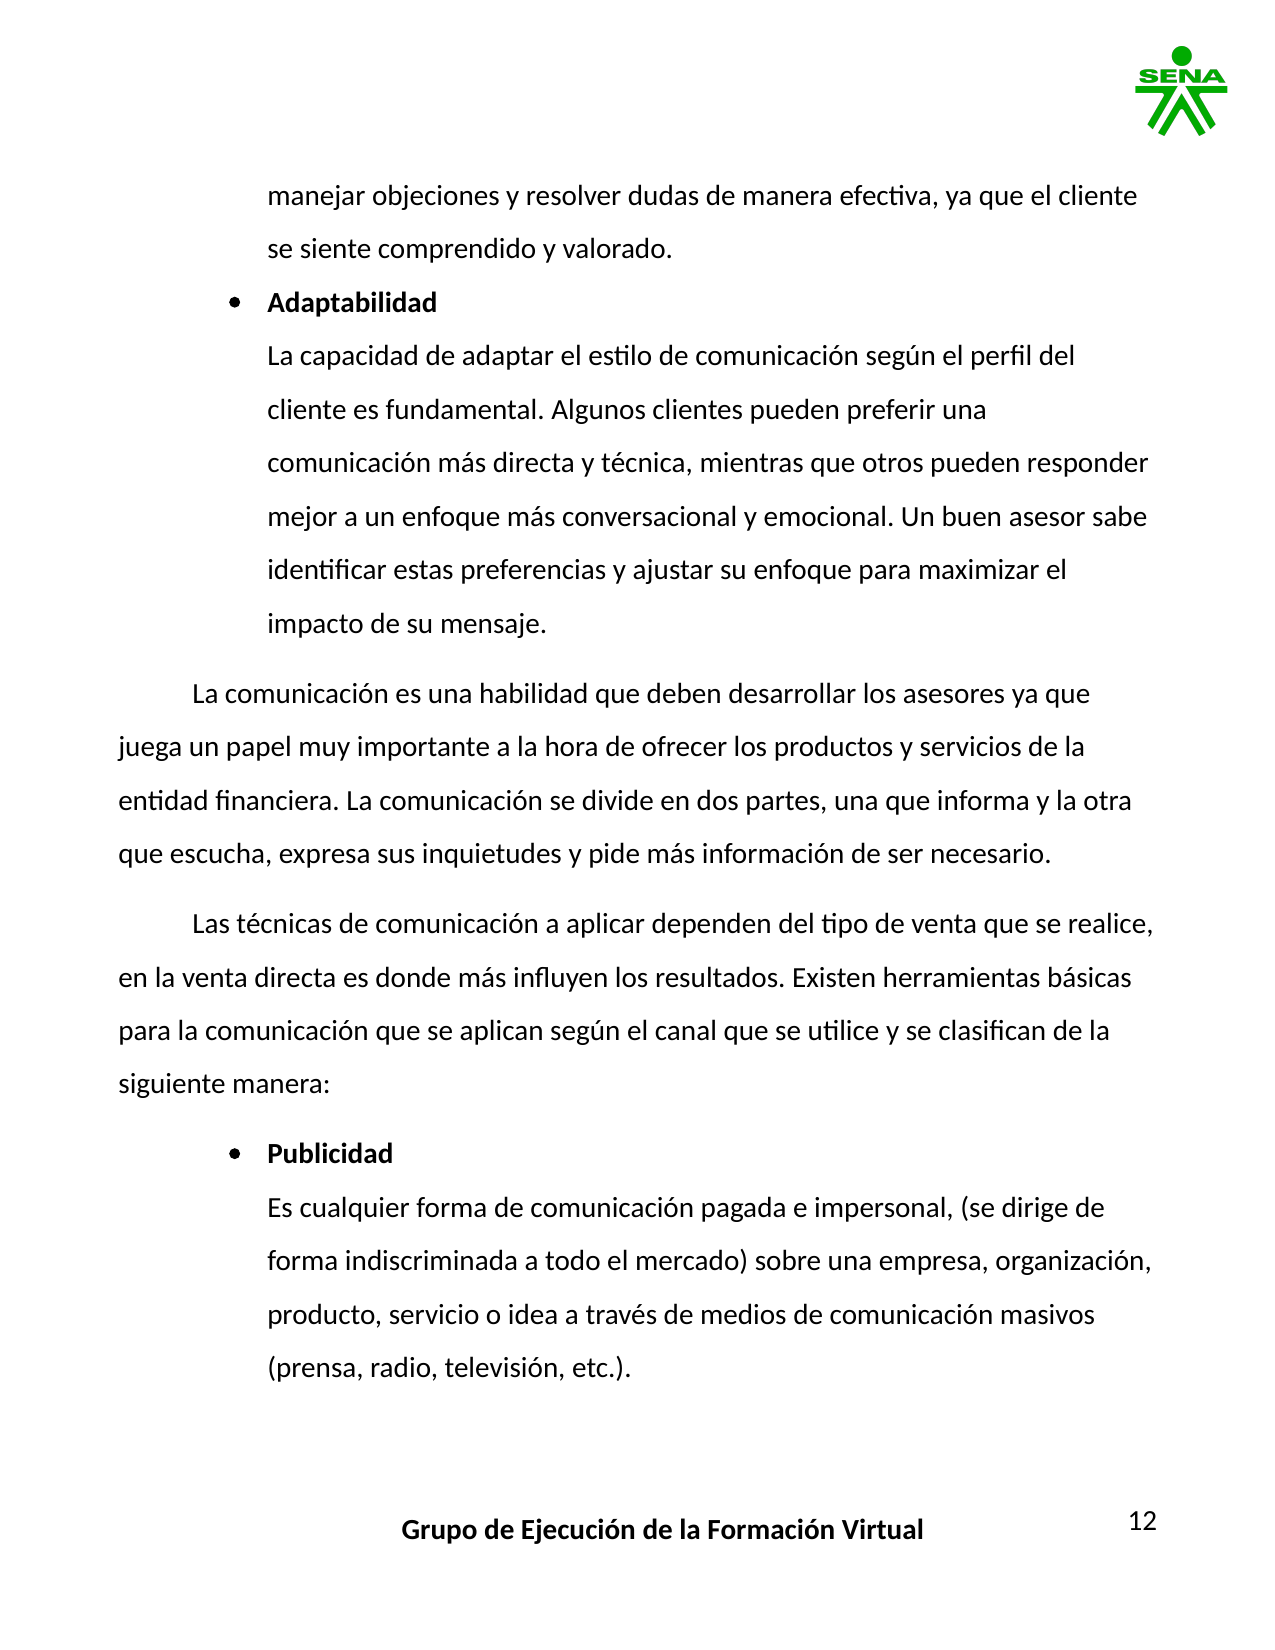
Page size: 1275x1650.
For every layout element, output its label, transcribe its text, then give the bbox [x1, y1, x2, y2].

picture [1135, 46, 1228, 136]
text Las técnicas de comunicación a aplicar dependen del tipo de venta que se realice, en la venta directa es donde más influyen los resultados. Existen herramientas básicas para la comunicación que se aplican según el canal que se utilice y se clasifican de la siguiente manera: [118, 905, 1157, 1101]
list La capacidad de adaptar el estilo de comunicación según el perfil del cliente es fundamental. Algunos clientes pueden preferir una comunicación más directa y técnica, mientras que otros pueden responder mejor a un enfoque más conversacional y emocional. Un buen asesor sabe identificar estas preferencias y ajustar su enfoque para maximizar el impacto de su mensaje. [267, 337, 1157, 640]
list Adaptabilidad [229, 284, 1157, 320]
text La comunicación es una habilidad que deben desarrollar los asesores ya que juega un papel muy importante a la hora de ofrecer los productos y servicios de la entidad financiera. La comunicación se divide en dos partes, una que informa y la otra que escucha, expresa sus inquietudes y pide más información de ser necesario. [118, 675, 1157, 871]
list Es cualquier forma de comunicación pagada e impersonal, (se dirige de forma indiscriminada a todo el mercado) sobre una empresa, organización, producto, servicio o idea a través de medios de comunicación masivos (prensa, radio, televisión, etc.). [267, 1189, 1157, 1385]
list Publicidad [229, 1136, 1157, 1171]
